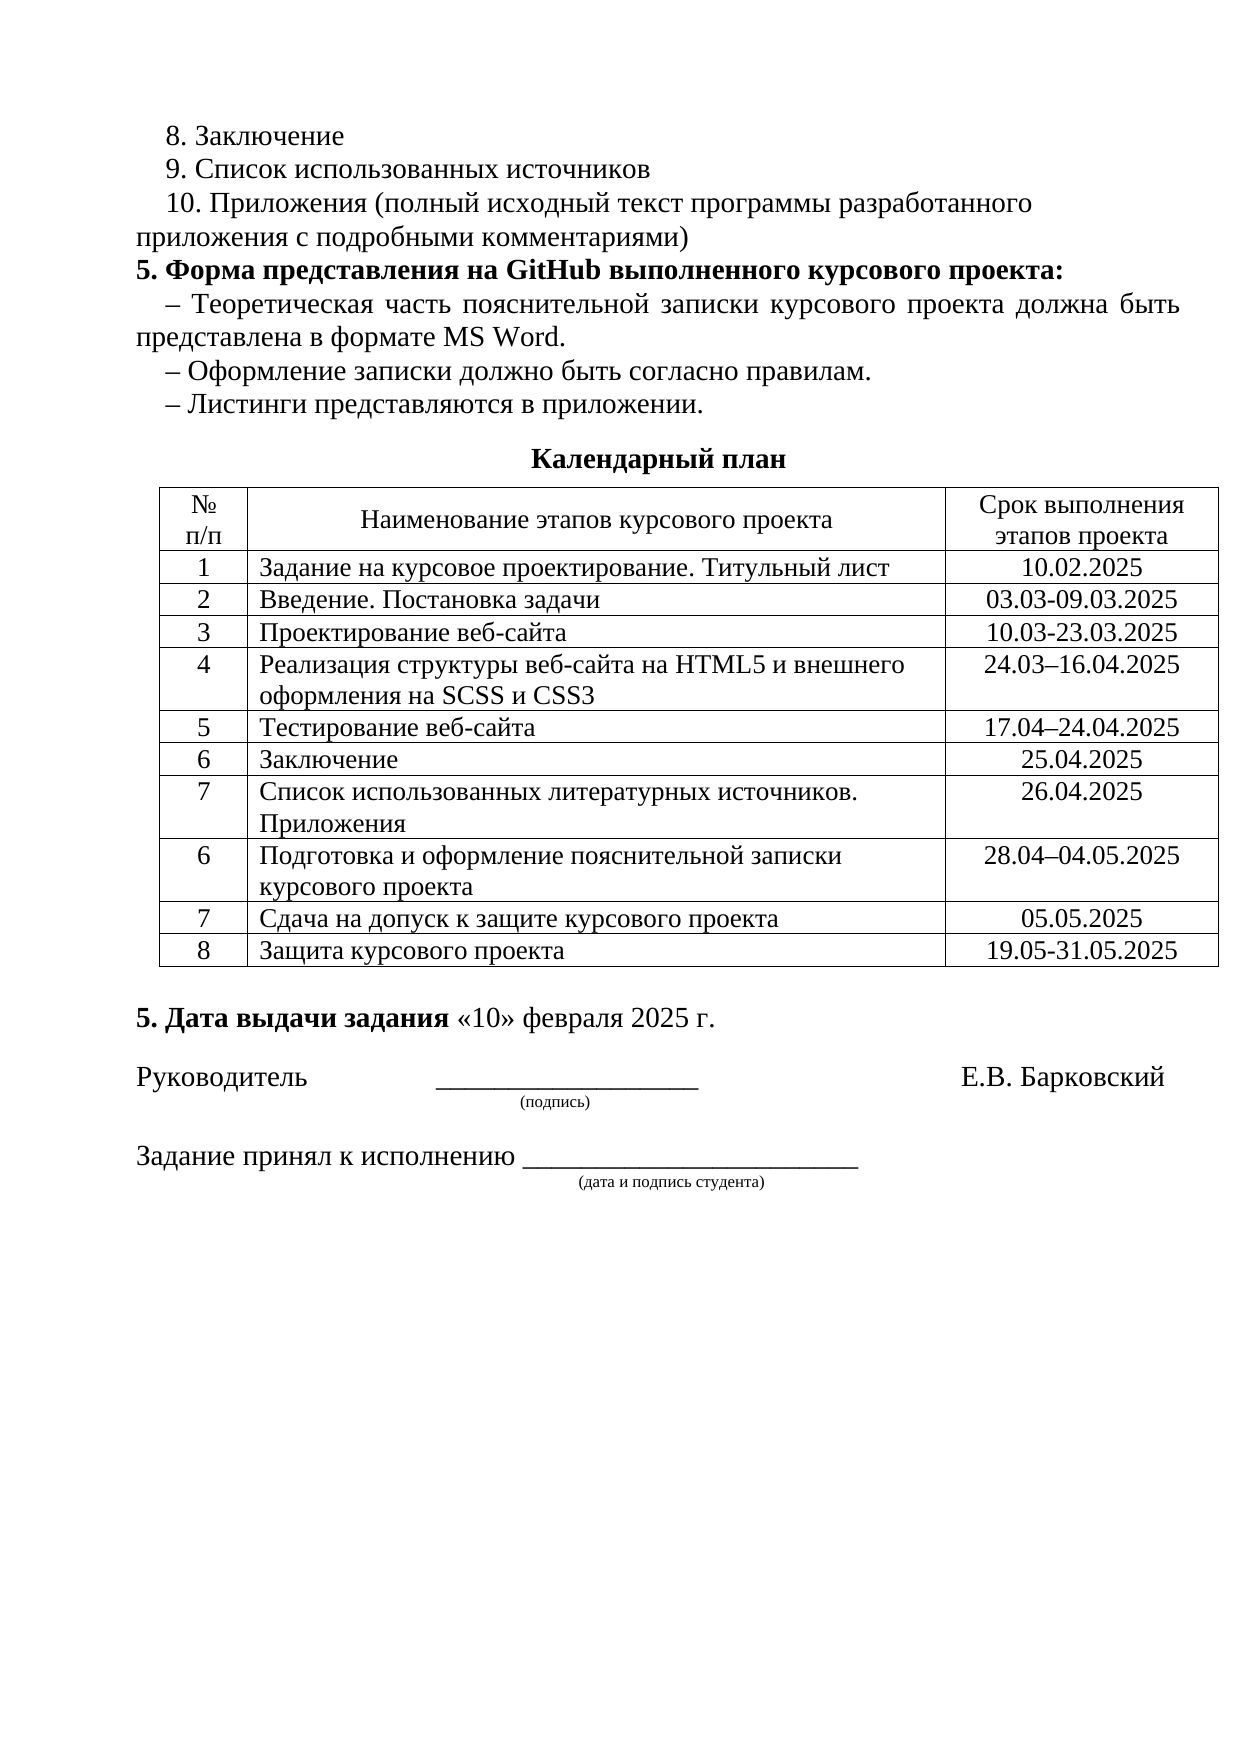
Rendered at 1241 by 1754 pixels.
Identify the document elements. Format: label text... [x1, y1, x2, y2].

table_cell 10.02.2025 [946, 551, 1218, 582]
text 5. Дата выдачи задания «10» февраля 2025 г. [136, 1000, 1181, 1034]
table_cell 05.05.2025 [946, 902, 1218, 933]
table_cell 7 [160, 902, 247, 933]
table_cell 19.05-31.05.2025 [946, 934, 1218, 966]
table_cell 6 [160, 839, 247, 901]
table_cell 7 [160, 776, 247, 838]
text (подпись) [357, 1092, 1181, 1126]
text Задание принял к исполнению _______________________ [136, 1138, 1181, 1172]
table_cell 5 [160, 711, 247, 742]
table_cell Проектирование веб-сайта [248, 616, 945, 647]
table_header Срок выполнения этапов проекта [946, 488, 1218, 550]
table_cell Задание на курсовое проектирование. Титульный лист [248, 551, 945, 582]
table_cell 4 [160, 648, 247, 710]
table_cell Введение. Постановка задачи [248, 584, 945, 614]
table_cell 1 [160, 551, 247, 582]
text 8. Заключение [136, 118, 1181, 152]
table_cell Реализация структуры веб-сайта на HTML5 и внешнего оформления на SCSS и СSS3 [248, 648, 945, 710]
text (дата и подпись студента) [534, 1172, 1181, 1205]
table_cell 03.03-09.03.2025 [946, 584, 1218, 614]
table_cell 17.04–24.04.2025 [946, 711, 1218, 742]
text 10. Приложения (полный исходный текст программы разработанного приложения с подробными комментариями) [136, 185, 1181, 252]
text – Теоретическая часть пояснительной записки курсового проекта должна быть представлена в формате MS Word. [136, 286, 1181, 353]
table_cell 10.03-23.03.2025 [946, 616, 1218, 647]
text – Листинги представляются в приложении. [136, 386, 1181, 420]
table_cell 6 [160, 743, 247, 774]
table_cell Заключение [248, 743, 945, 774]
table_header Наименование этапов курсового проекта [248, 488, 945, 550]
table_cell Список использованных литературных источников. Приложения [248, 776, 945, 838]
text – Оформление записки должно быть согласно правилам. [136, 353, 1181, 386]
text Руководитель __________________ Е.В. Барковский [136, 1059, 1181, 1092]
table_cell Защита курсового проекта [248, 934, 945, 966]
table_cell 2 [160, 584, 247, 614]
table_cell 25.04.2025 [946, 743, 1218, 774]
table_header № п/п [160, 488, 247, 550]
text Календарный план [136, 441, 1181, 474]
table_cell 24.03–16.04.2025 [946, 648, 1218, 710]
text 9. Список использованных источников [136, 152, 1181, 185]
table_cell Сдача на допуск к защите курсового проекта [248, 902, 945, 933]
table_cell Тестирование веб-сайта [248, 711, 945, 742]
text 5. Форма представления на GitHub выполненного курсового проекта: [136, 252, 1181, 286]
table_cell 3 [160, 616, 247, 647]
table_cell 28.04–04.05.2025 [946, 839, 1218, 901]
table_cell 26.04.2025 [946, 776, 1218, 838]
table_cell Подготовка и оформление пояснительной записки курсового проекта [248, 839, 945, 901]
table_cell 8 [160, 934, 247, 966]
